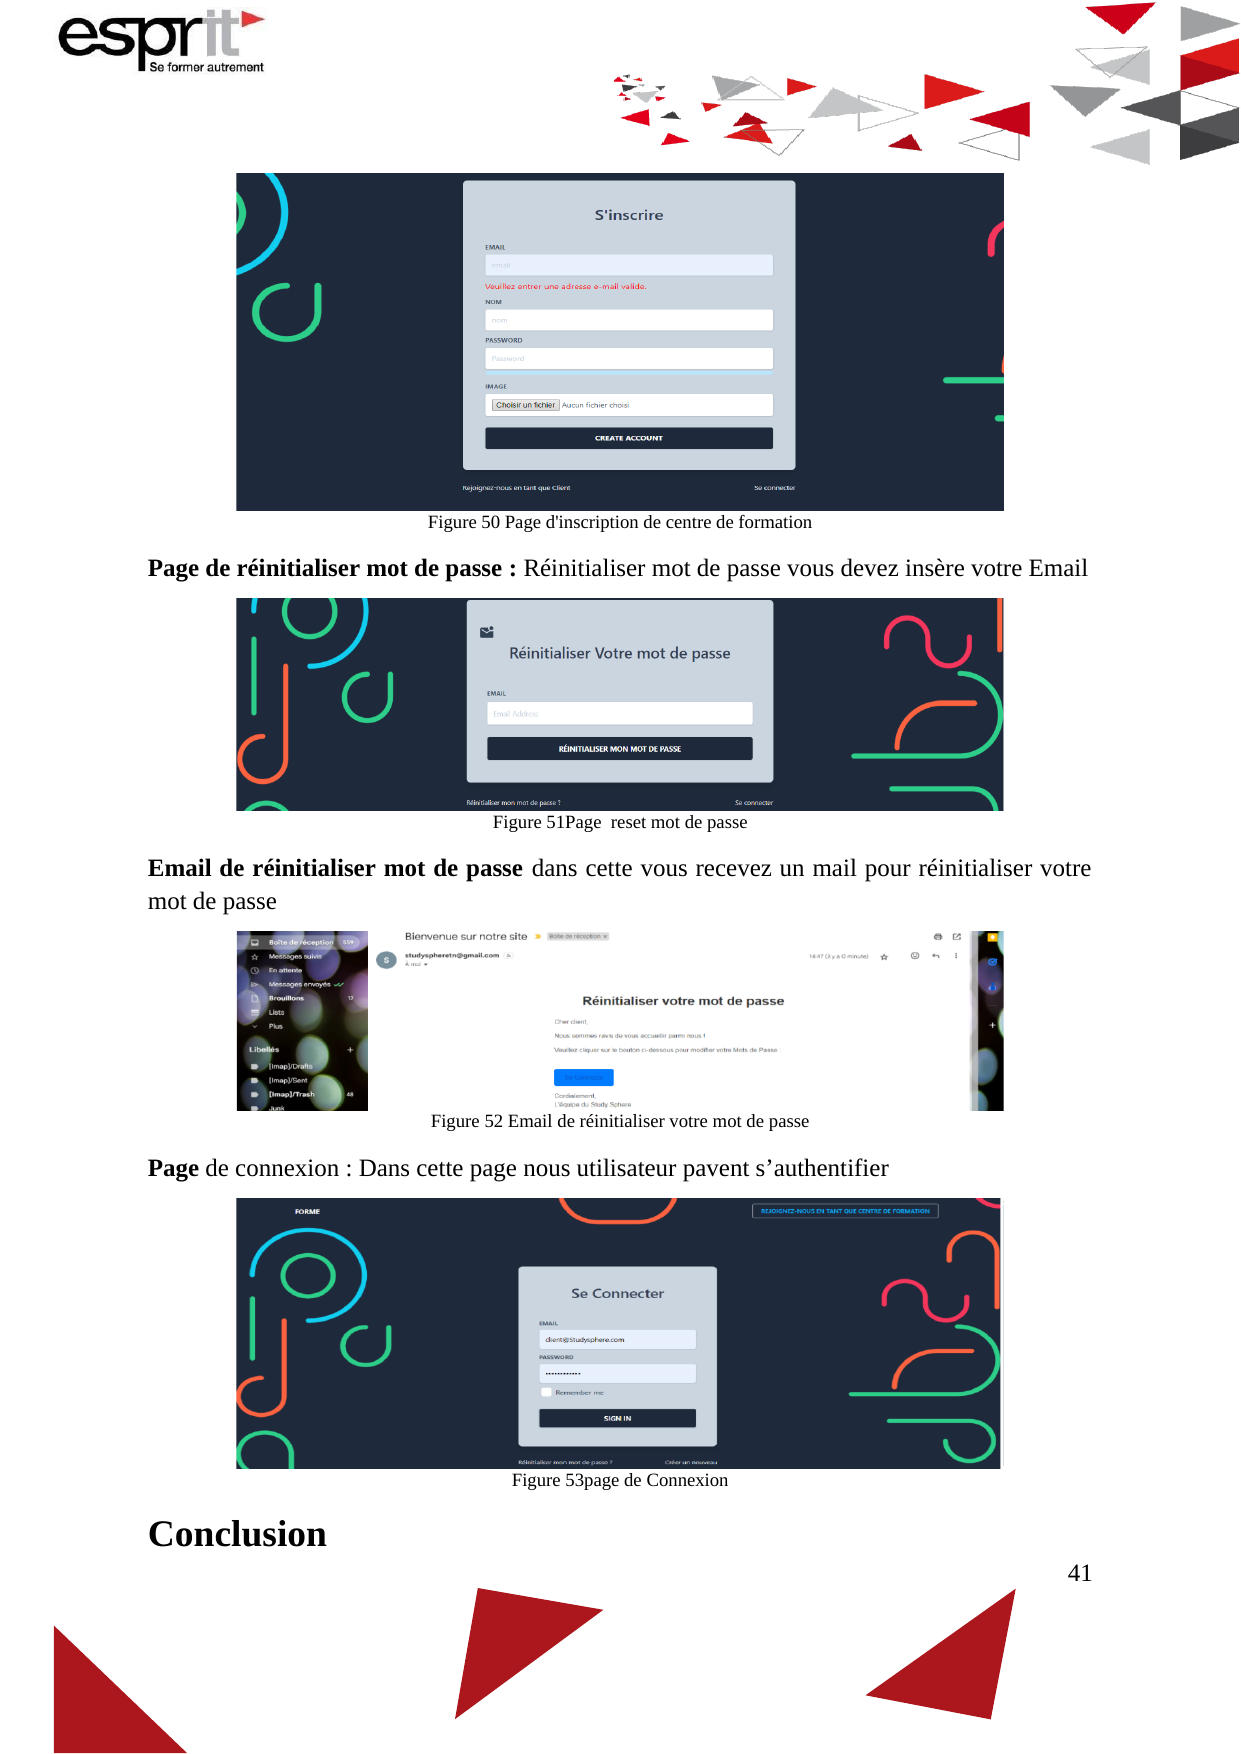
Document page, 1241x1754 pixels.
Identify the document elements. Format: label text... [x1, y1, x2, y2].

text Email de réinitialiser mot de passe dans cette vous recevez un mail pour réinitialiser votre mot de passe [148, 853, 1093, 915]
picture [236, 931, 1004, 1111]
text Page de connexion : Dans cette page nous utilisateur pavent s’authentifier [148, 1153, 1093, 1181]
picture [54, 7, 269, 75]
text Figure 51Page reset mot de passe [148, 811, 1093, 832]
text Figure 50 Page d'inscription de centre de formation [148, 511, 1093, 532]
picture [236, 598, 1004, 811]
picture [613, 0, 1241, 167]
picture [236, 173, 1004, 511]
picture [236, 1198, 1004, 1469]
subtitle Conclusion [148, 1511, 1093, 1554]
text Figure 53page de Connexion [148, 1469, 1093, 1491]
text Figure 52 Email de réinitialiser votre mot de passe [148, 1110, 1093, 1132]
text Page de réinitialiser mot de passe : Réinitialiser mot de passe vous devez insère votre Email [148, 553, 1093, 582]
